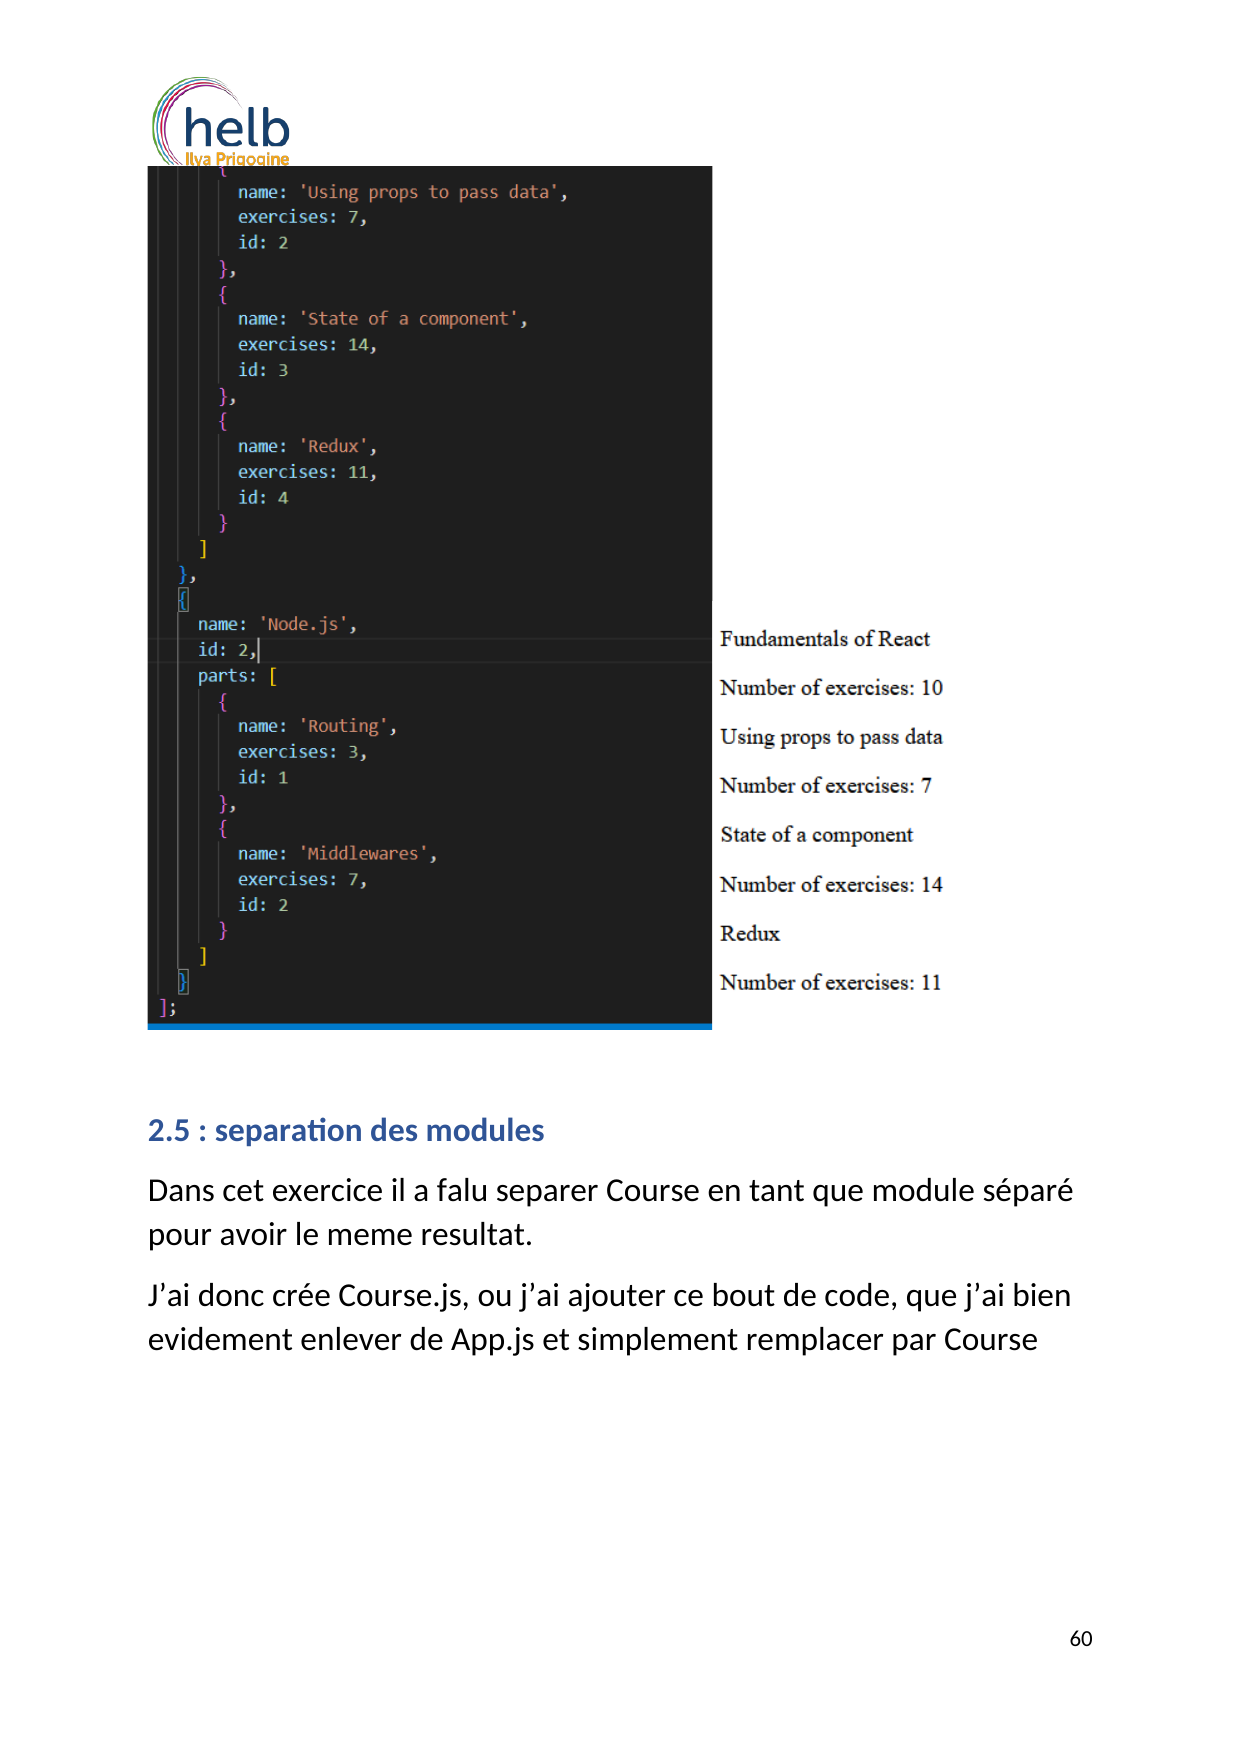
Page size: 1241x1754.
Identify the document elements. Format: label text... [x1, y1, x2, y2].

text Dans cet exercice il a falu separer Course en tant que module séparé pour avoir le meme resultat. [148, 1169, 1092, 1254]
text 2.5 : separation des modules [148, 1109, 1092, 1149]
picture [147, 73, 1088, 1030]
